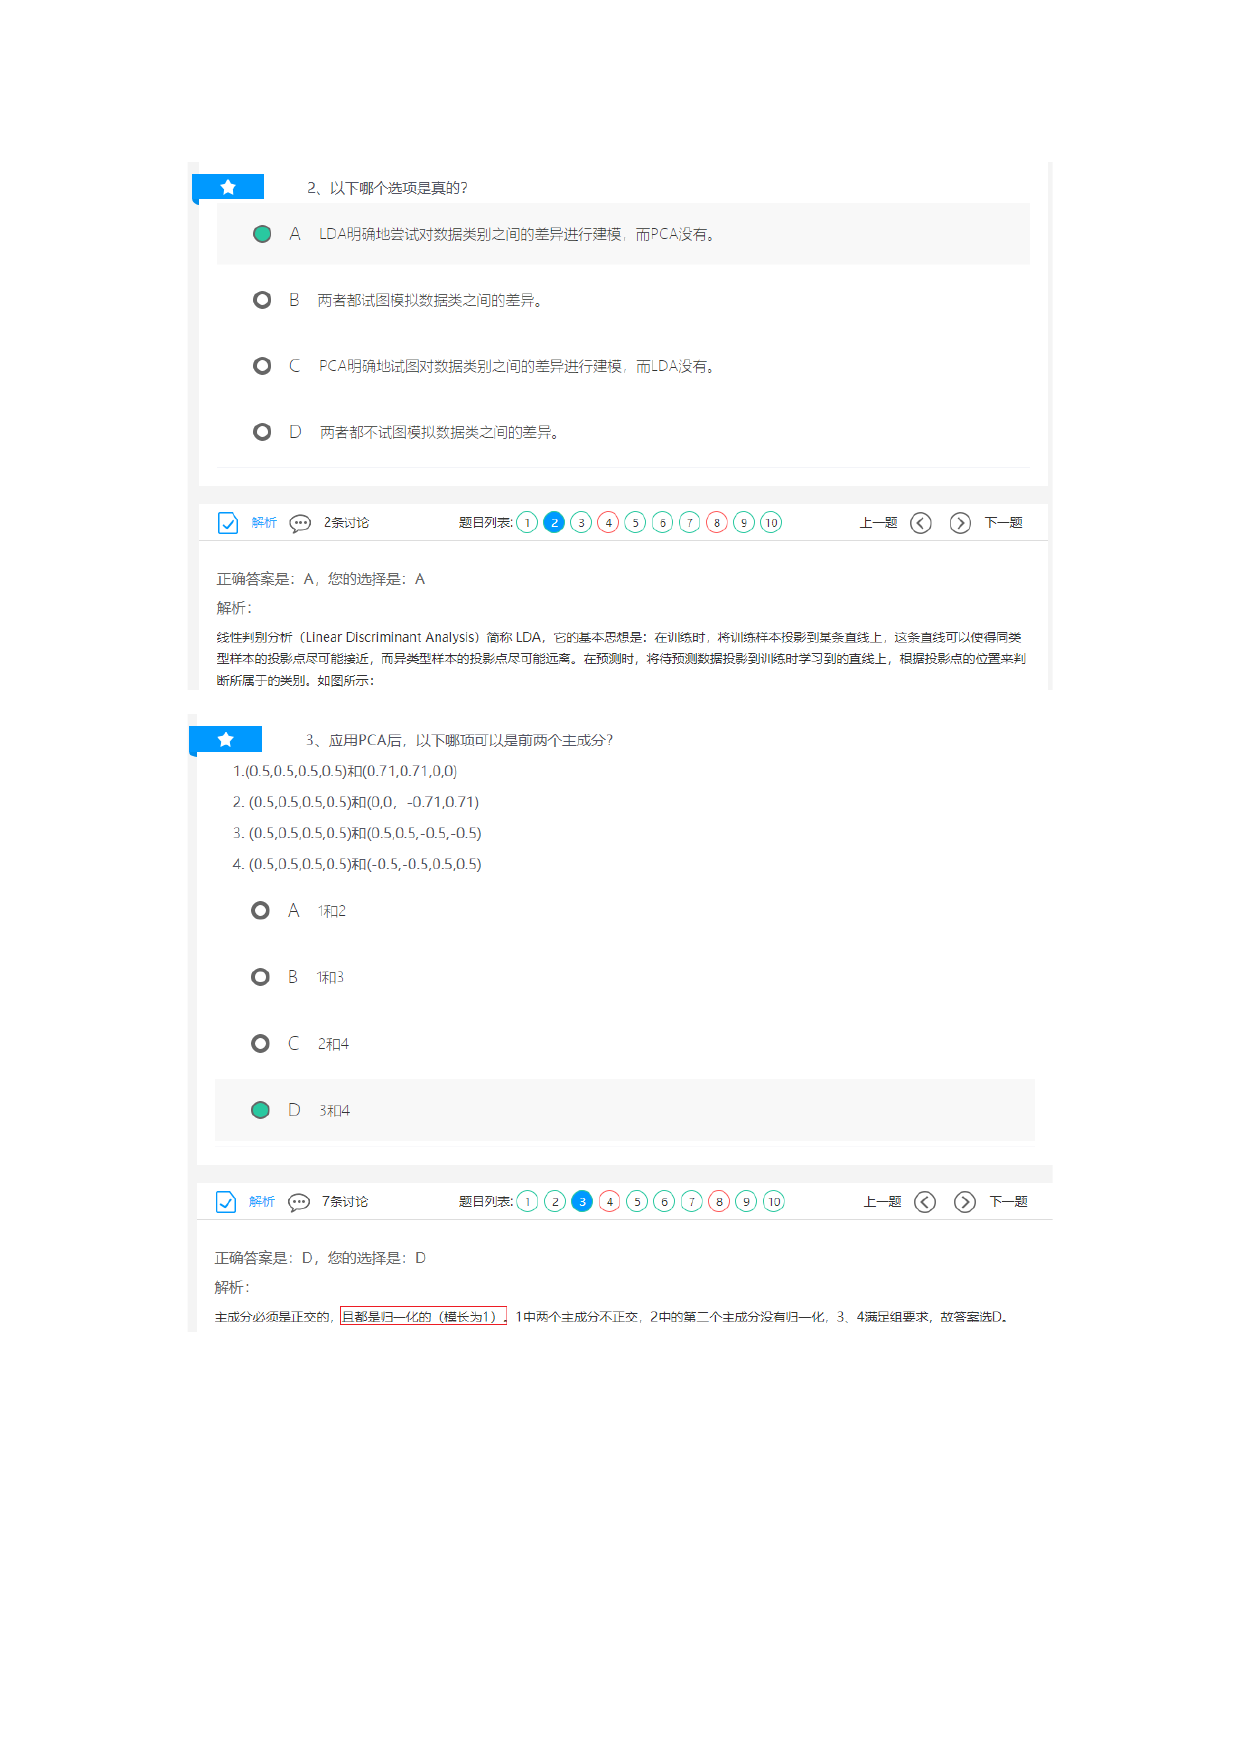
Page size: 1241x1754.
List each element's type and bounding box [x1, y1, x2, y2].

picture [187, 162, 1053, 690]
picture [187, 714, 1053, 1332]
